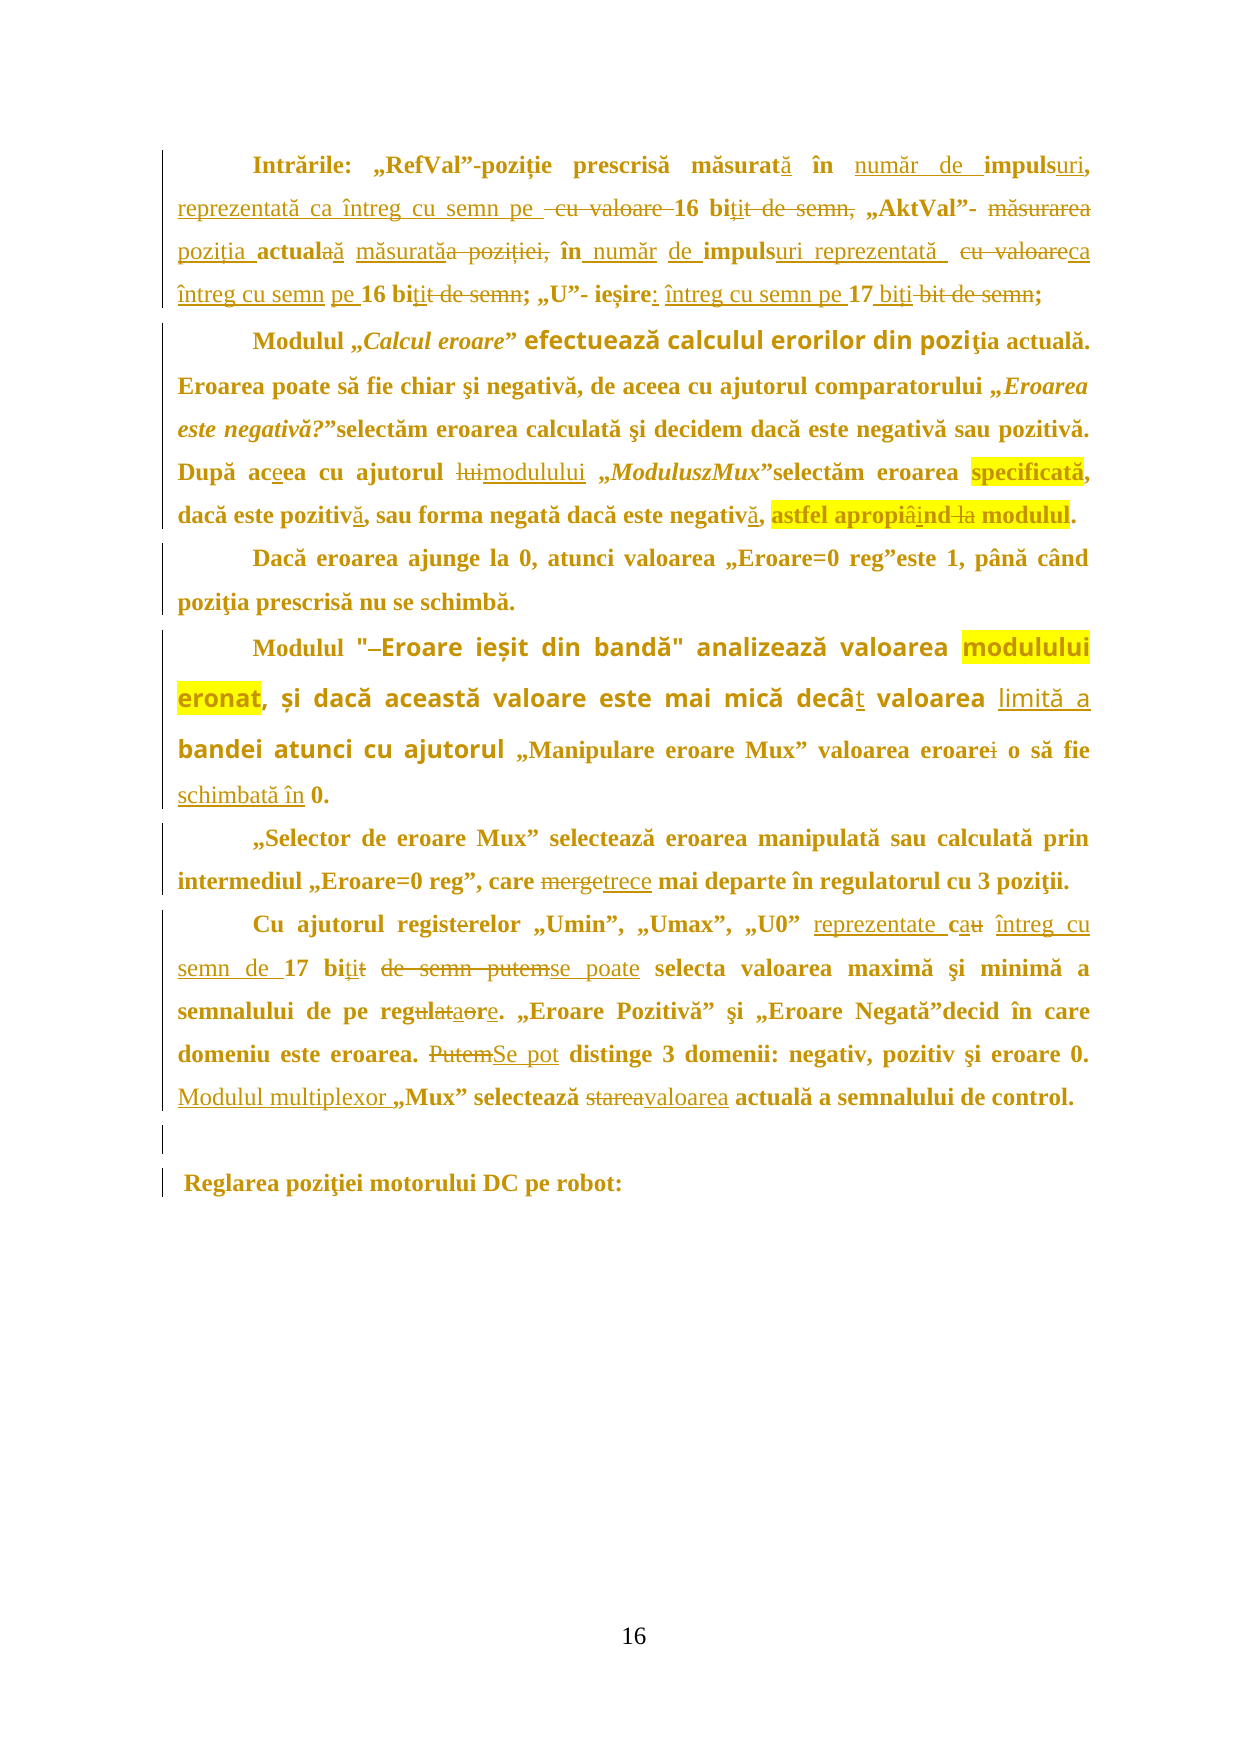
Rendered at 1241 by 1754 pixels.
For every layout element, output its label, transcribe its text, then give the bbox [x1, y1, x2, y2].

text Dacă eroarea ajunge la 0, atunci valoarea „Eroare=0 reg”este 1, până când poziţia prescrisă nu se schimbă. [177, 543, 1090, 615]
text Intrările: „RefVal”-poziție prescrisă măsurat în impuls,16 bi „AktVal”- actual în impuls 16 bi; „U”- ieșire 17; [177, 150, 1090, 308]
text Cu ajutorul registrelor „Umin”, „Umax”, „U0” c 17 bi selecta valoarea maximă şi minimă a semnalului de pe reglr. „Eroare Pozitivă” şi „Eroare Negată”decid în care domeniu este eroarea. distinge 3 domenii: negativ, pozitiv şi eroare 0. „Mux” selectează actuală a semnalului de control. [177, 909, 1090, 1111]
text Modulul "Eroare ieşit din bandă" analizează valoarea modulului eronat, şi dacă această valoare este mai mică decâ valoarea bandei atunci cu ajutorul „Manipulare eroare Mux” valoarea eroare o să fie 0. [177, 630, 1090, 809]
text Reglarea poziţiei motorului DC pe robot: [177, 1168, 1090, 1197]
text „Selector de eroare Mux” selectează eroarea manipulată sau calculată prin intermediul „Eroare=0 reg”, care mai departe în regulatorul cu 3 poziţii. [177, 823, 1090, 895]
text Modulul „Calcul eroare” efectuează calculul erorilor din poziţia actuală. Eroarea poate să fie chiar şi negativă, de aceea cu ajutorul comparatorului „Eroarea este negativă?”selectăm eroarea calculată şi decidem dacă este negativă sau pozitivă. După acea cu ajutorul „ModuluszMux”selectăm eroarea specificată, dacă este pozitiv, sau forma negată dacă este negativ, astfel apropind modulul. [177, 322, 1090, 529]
